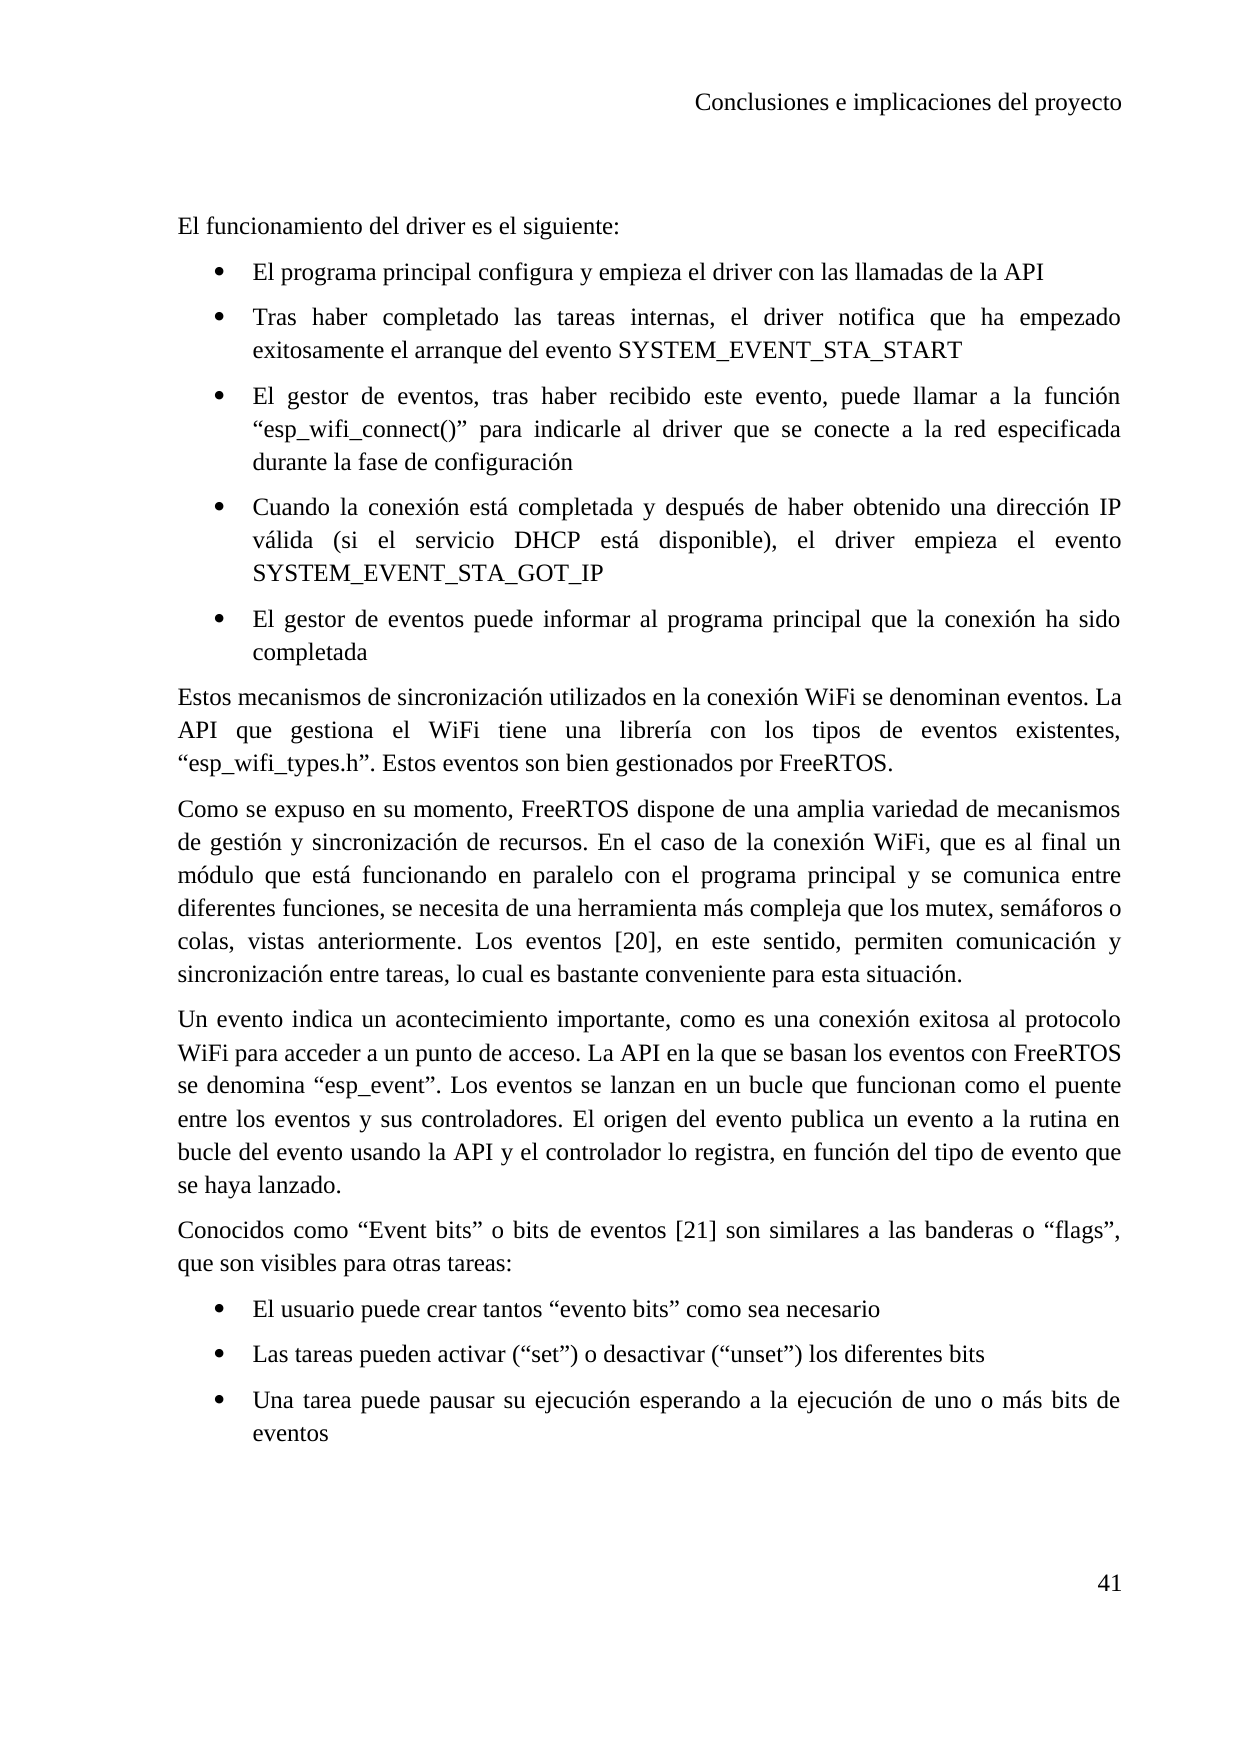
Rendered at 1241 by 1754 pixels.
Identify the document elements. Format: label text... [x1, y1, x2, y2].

list Las tareas pueden activar (“set”) o desactivar (“unset”) los diferentes bits [215, 1339, 1122, 1368]
text Estos mecanismos de sincronización utilizados en la conexión WiFi se denominan eventos. La API que gestiona el WiFi tiene una librería con los tipos de eventos existentes, “esp_wifi_types.h”. Estos eventos son bien gestionados por FreeRTOS. [177, 682, 1122, 777]
text Conocidos como “Event bits” o bits de eventos [21] son similares a las banderas o “flags”, que son visibles para otras tareas: [177, 1215, 1122, 1277]
list El programa principal configura y empieza el driver con las llamadas de la API [215, 257, 1122, 285]
text Un evento indica un acontecimiento importante, como es una conexión exitosa al protocolo WiFi para acceder a un punto de acceso. La API en la que se basan los eventos con FreeRTOS se denomina “esp_event”. Los eventos se lanzan en un bucle que funcionan como el puente entre los eventos y sus controladores. El origen del evento publica un evento a la rutina en bucle del evento usando la API y el controlador lo registra, en función del tipo de evento que se haya lanzado. [177, 1004, 1122, 1198]
text El funcionamiento del driver es el siguiente: [177, 211, 1122, 240]
list El gestor de eventos, tras haber recibido este evento, puede llamar a la función “esp_wifi_connect()” para indicarle al driver que se conecte a la red especificada durante la fase de configuración [215, 381, 1122, 476]
list Tras haber completado las tareas internas, el driver notifica que ha empezado exitosamente el arranque del evento SYSTEM_EVENT_STA_START [215, 302, 1122, 364]
text Como se expuso en su momento, FreeRTOS dispone de una amplia variedad de mecanismos de gestión y sincronización de recursos. En el caso de la conexión WiFi, que es al final un módulo que está funcionando en paralelo con el programa principal y se comunica entre diferentes funciones, se necesita de una herramienta más compleja que los mutex, semáforos o colas, vistas anteriormente. Los eventos [20], en este sentido, permiten comunicación y sincronización entre tareas, lo cual es bastante conveniente para esta situación. [177, 794, 1122, 988]
list El gestor de eventos puede informar al programa principal que la conexión ha sido completada [215, 604, 1122, 666]
list Cuando la conexión está completada y después de haber obtenido una dirección IP válida (si el servicio DHCP está disponible), el driver empieza el evento SYSTEM_EVENT_STA_GOT_IP [215, 492, 1122, 587]
list El usuario puede crear tantos “evento bits” como sea necesario [215, 1294, 1122, 1322]
list Una tarea puede pausar su ejecución esperando a la ejecución de uno o más bits de eventos [215, 1385, 1122, 1447]
